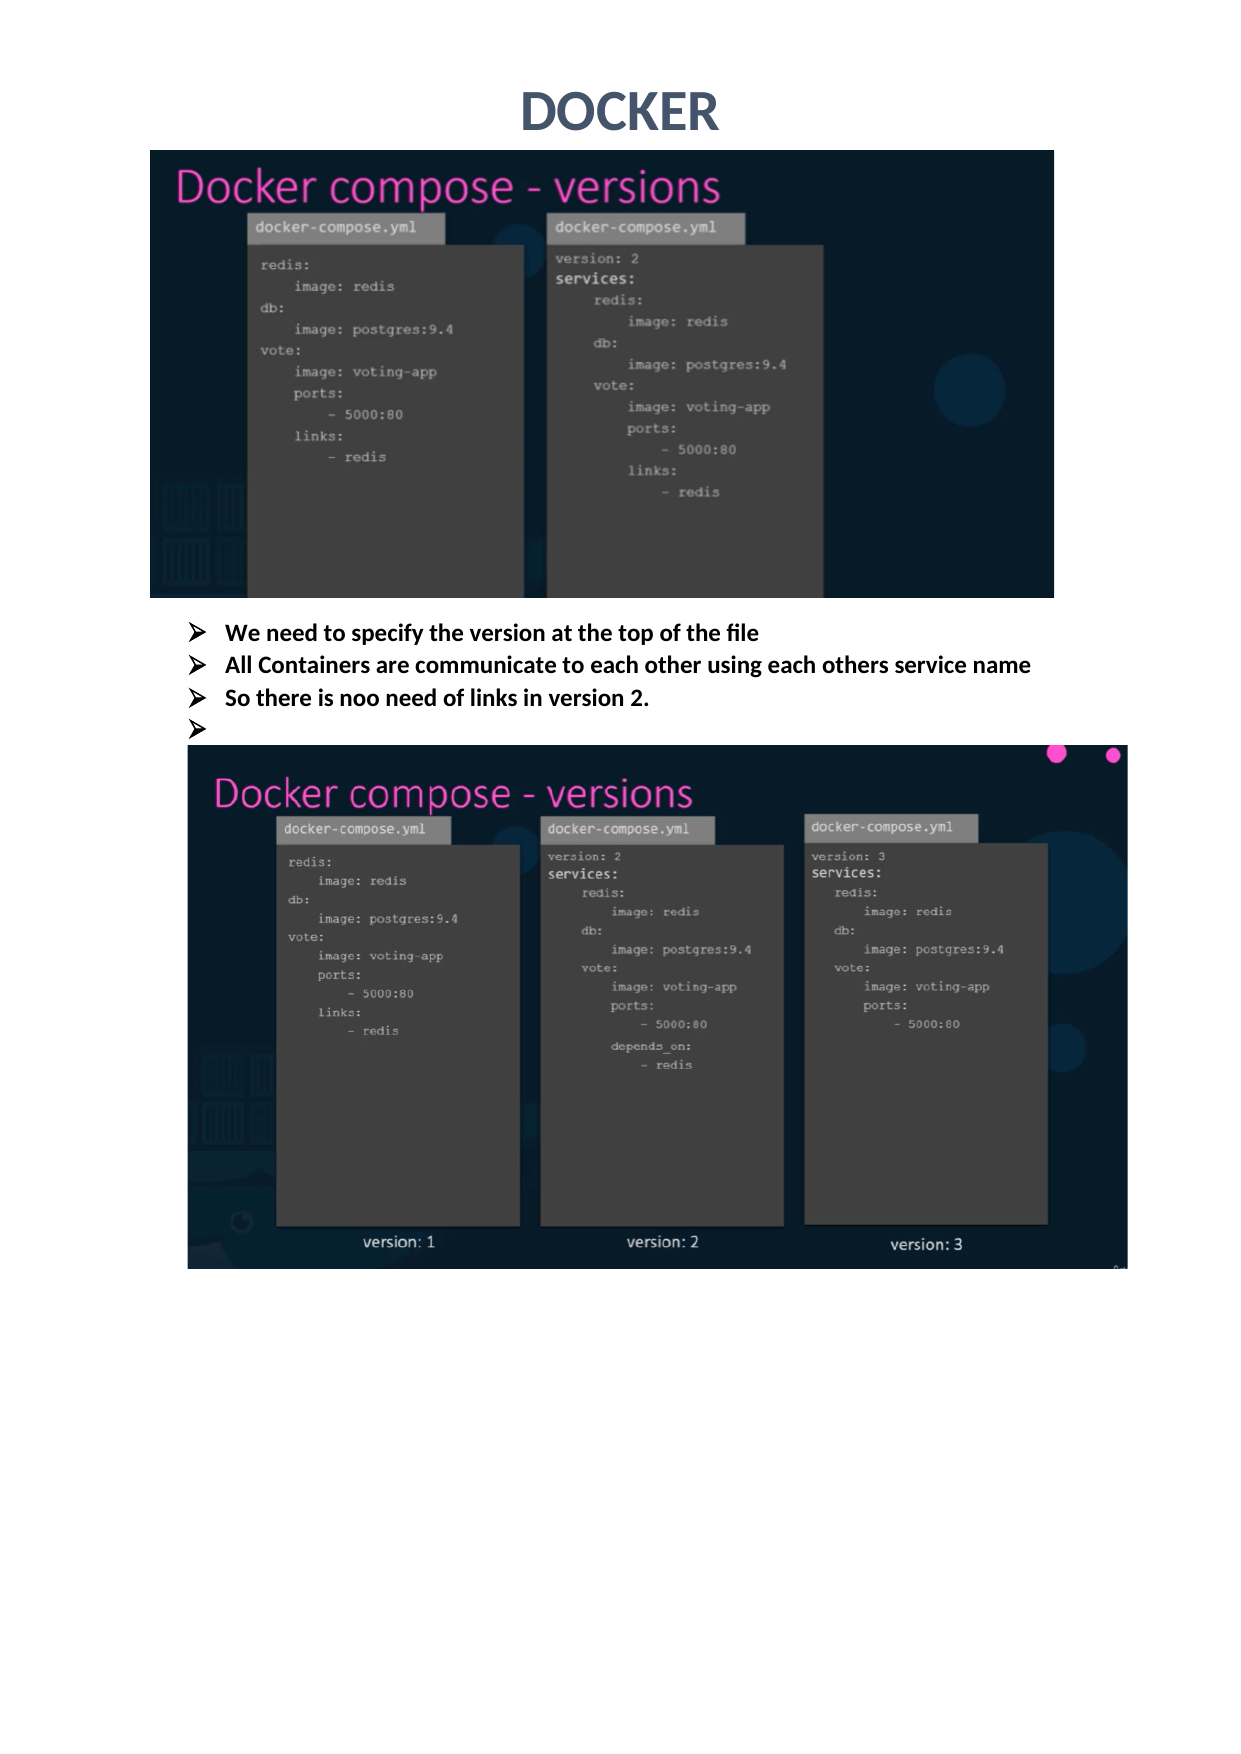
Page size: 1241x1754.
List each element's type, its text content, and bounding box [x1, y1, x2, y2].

list We need to specify the version at the top of the file [187, 617, 1090, 647]
picture [187, 745, 1128, 1269]
list So there is noo need of links in version 2. [187, 683, 1090, 713]
picture [150, 150, 1055, 598]
list All Containers are communicate to each other using each others service name [187, 650, 1090, 680]
